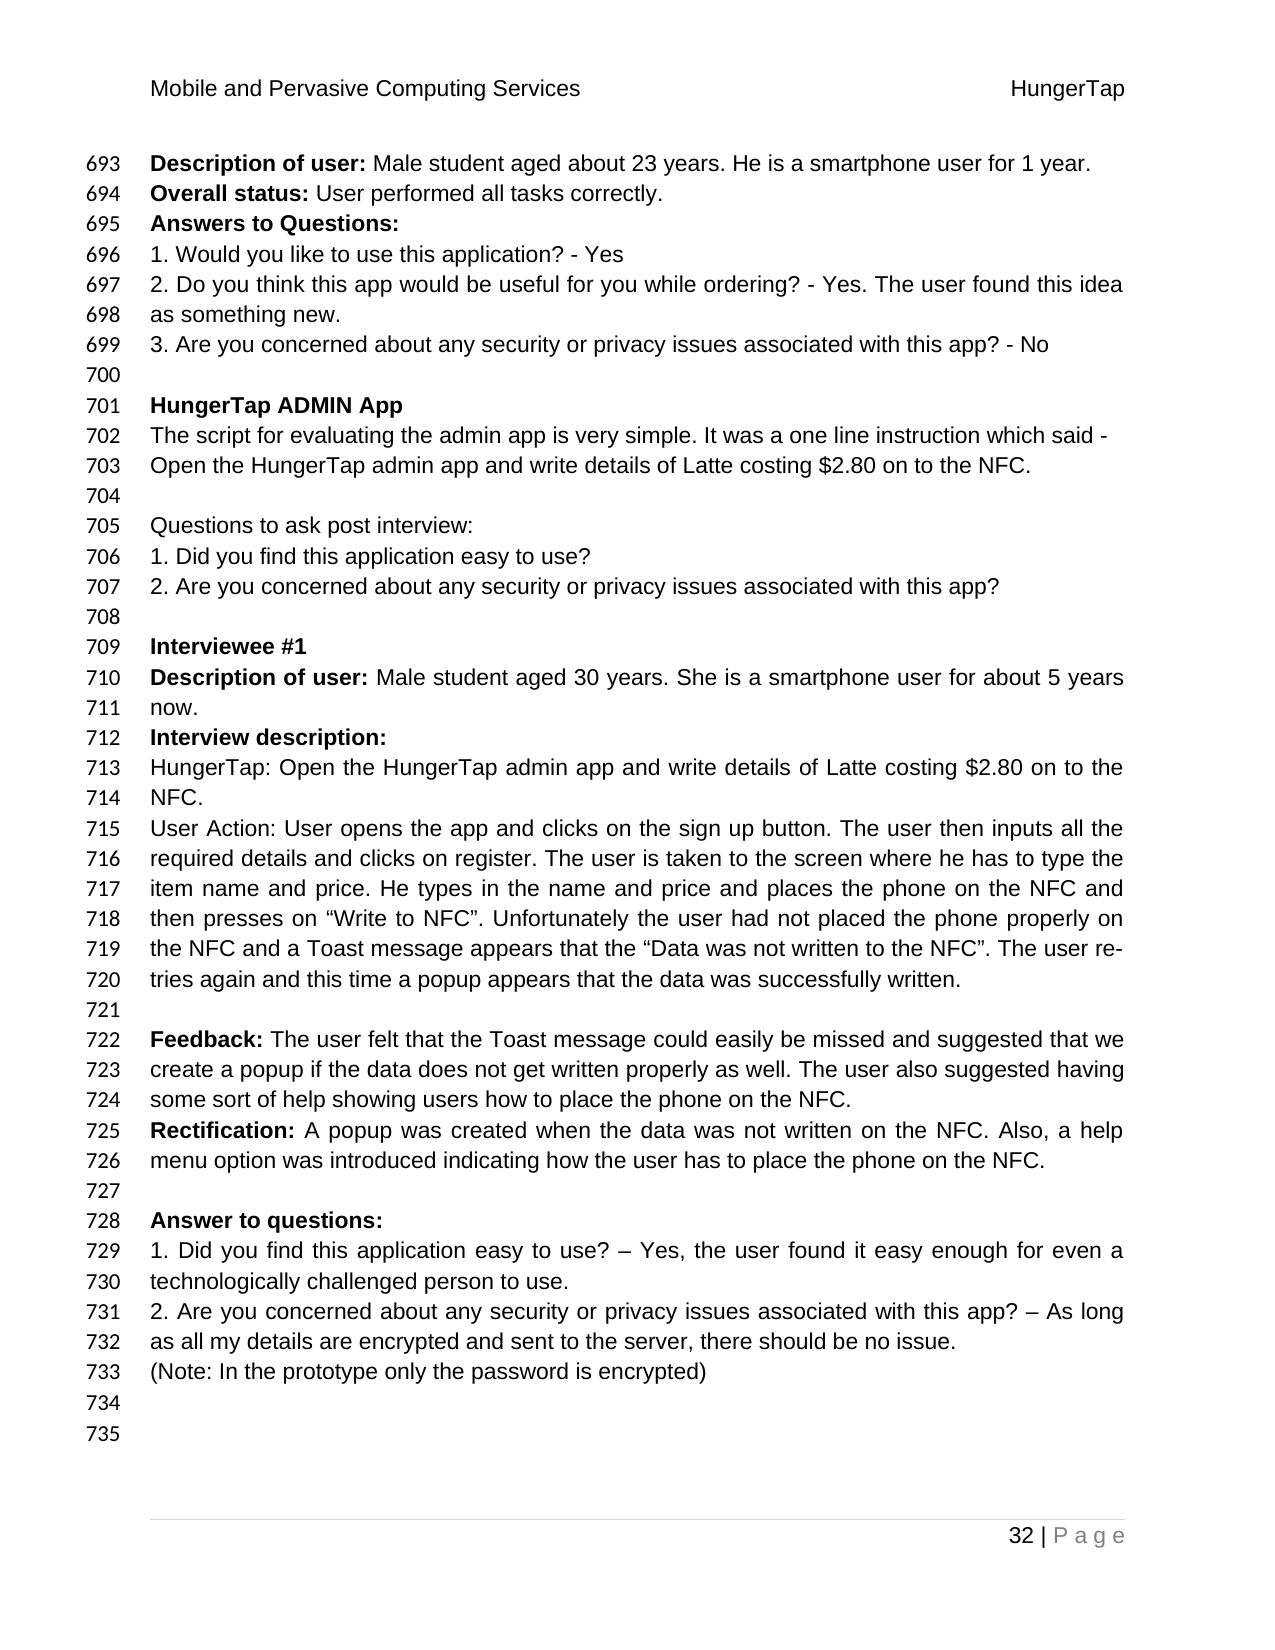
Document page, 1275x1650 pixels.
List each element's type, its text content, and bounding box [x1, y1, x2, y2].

text 1. Did you find this application easy to use? [150, 543, 1125, 569]
text Overall status: User performed all tasks correctly. [150, 180, 1125, 207]
text Rectification: A popup was created when the data was not written on the NFC. Also, a help menu option was introduced indicating how the user has to place the phone on the NFC. [150, 1117, 1125, 1173]
text 1. Would you like to use this application? - Yes [150, 241, 1125, 267]
text User Action: User opens the app and clicks on the sign up button. The user then inputs all the required details and clicks on register. The user is taken to the screen where he has to type the item name and price. He types in the name and price and places the phone on the NFC and then presses on “Write to NFC”. Unfortunately the user had not placed the phone properly on the NFC and a Toast message appears that the “Data was not written to the NFC”. The user re-tries again and this time a popup appears that the data was successfully written. [150, 814, 1125, 992]
text Interviewee #1 [150, 633, 1125, 660]
text 1. Did you find this application easy to use? – Yes, the user found it easy enough for even a technologically challenged person to use. [150, 1237, 1125, 1294]
text HungerTap ADMIN App [150, 392, 1125, 418]
text 2. Are you concerned about any security or privacy issues associated with this app? [150, 573, 1125, 599]
text 2. Do you think this app would be useful for you while ordering? - Yes. The user found this idea as something new. [150, 271, 1125, 327]
text Description of user: Male student aged 30 years. She is a smartphone user for about 5 years now. [150, 663, 1125, 720]
text (Note: In the prototype only the password is encrypted) [150, 1358, 1125, 1385]
text HungerTap: Open the HungerTap admin app and write details of Latte costing $2.80 on to the NFC. [150, 754, 1125, 811]
text Description of user: Male student aged about 23 years. He is a smartphone user for 1 year. [150, 150, 1125, 176]
text 3. Are you concerned about any security or privacy issues associated with this app? - No [150, 331, 1125, 358]
text Answer to questions: [150, 1207, 1125, 1234]
text Open the HungerTap admin app and write details of Latte costing $2.80 on to the NFC. [150, 452, 1125, 478]
text 2. Are you concerned about any security or privacy issues associated with this app? – As long as all my details are encrypted and sent to the server, there should be no issue. [150, 1298, 1125, 1354]
text Interview description: [150, 724, 1125, 750]
text Feedback: The user felt that the Toast message could easily be missed and suggested that we create a popup if the data does not get written properly as well. The user also suggested having some sort of help showing users how to place the phone on the NFC. [150, 1026, 1125, 1113]
text Questions to ask post interview: [150, 512, 1125, 539]
text The script for evaluating the admin app is very simple. It was a one line instruction which said - [150, 422, 1125, 448]
text Answers to Questions: [150, 210, 1125, 237]
